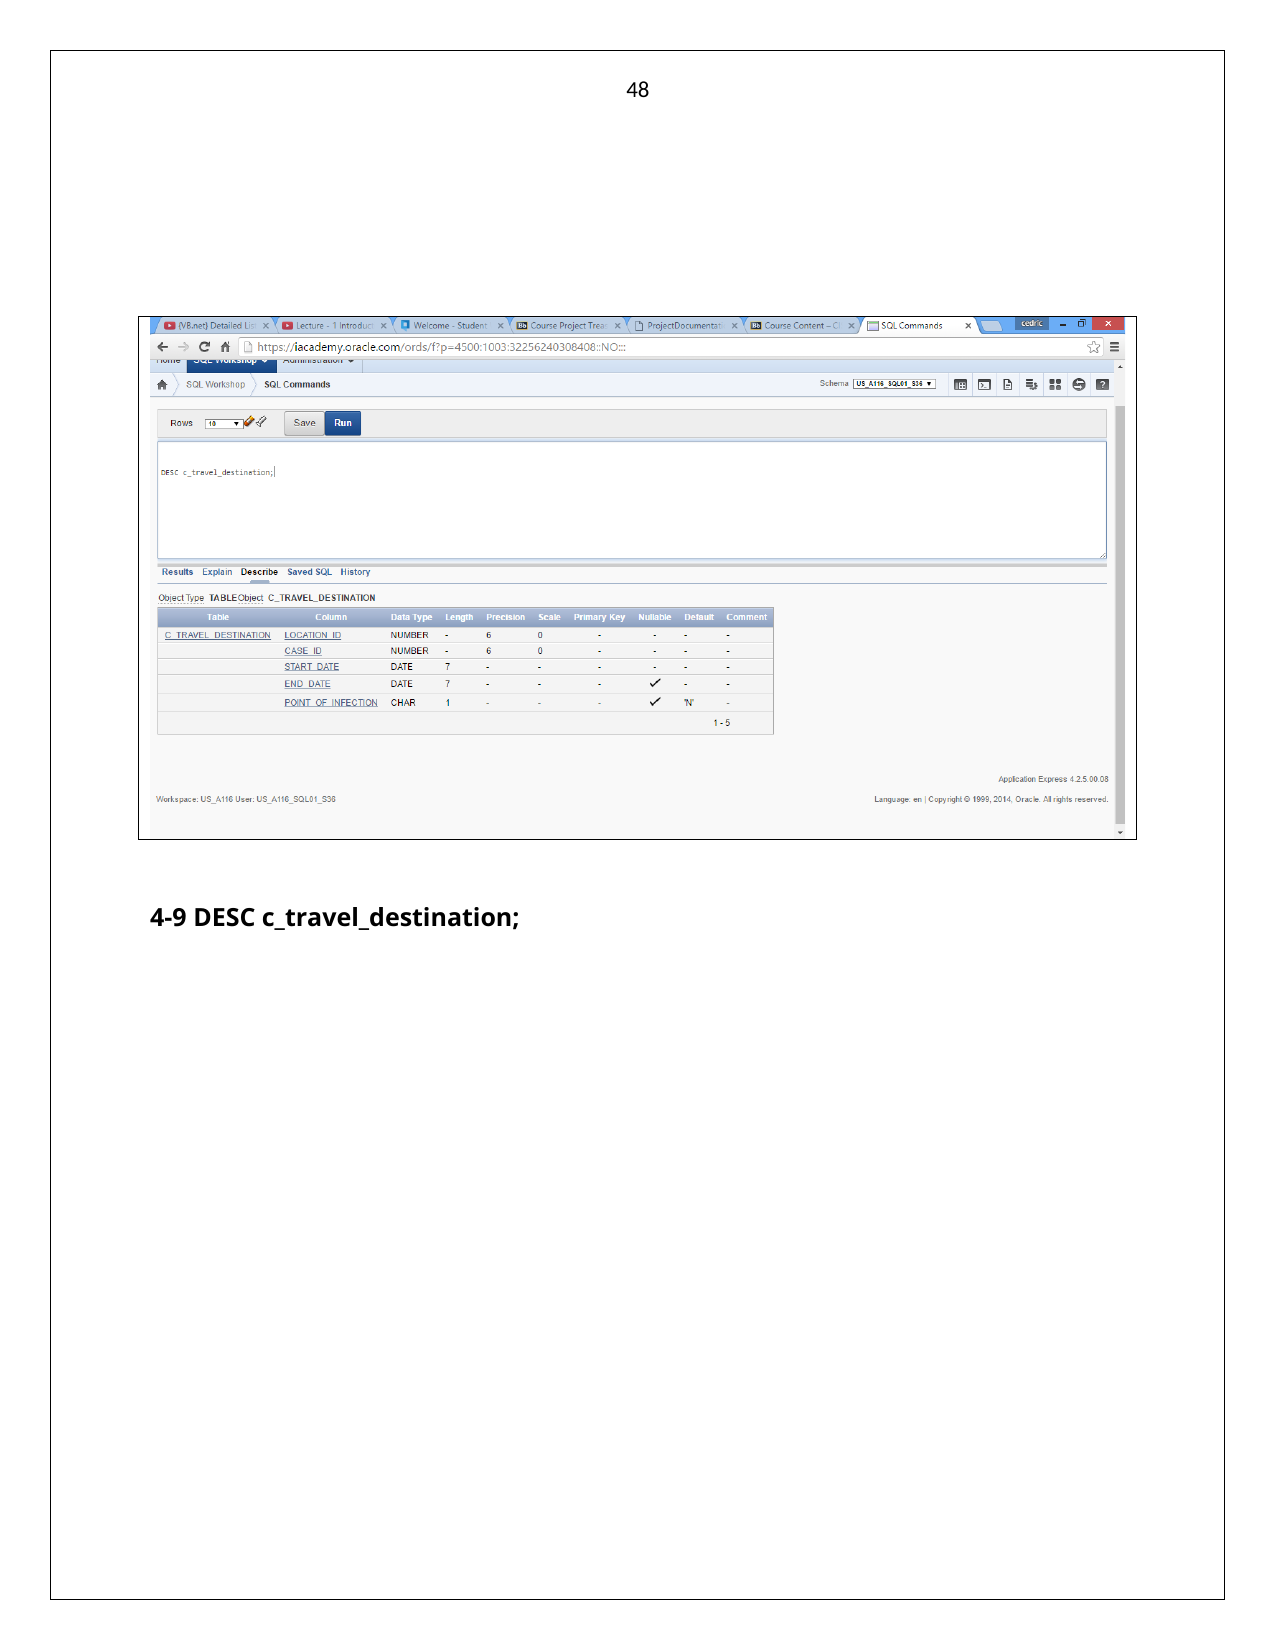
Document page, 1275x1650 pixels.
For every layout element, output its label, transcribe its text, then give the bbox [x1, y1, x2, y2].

table_header [1125, 317, 1136, 839]
table_header [139, 317, 150, 839]
picture [150, 317, 1125, 839]
text 4-9 DESC c_travel_destination; [150, 900, 1125, 934]
